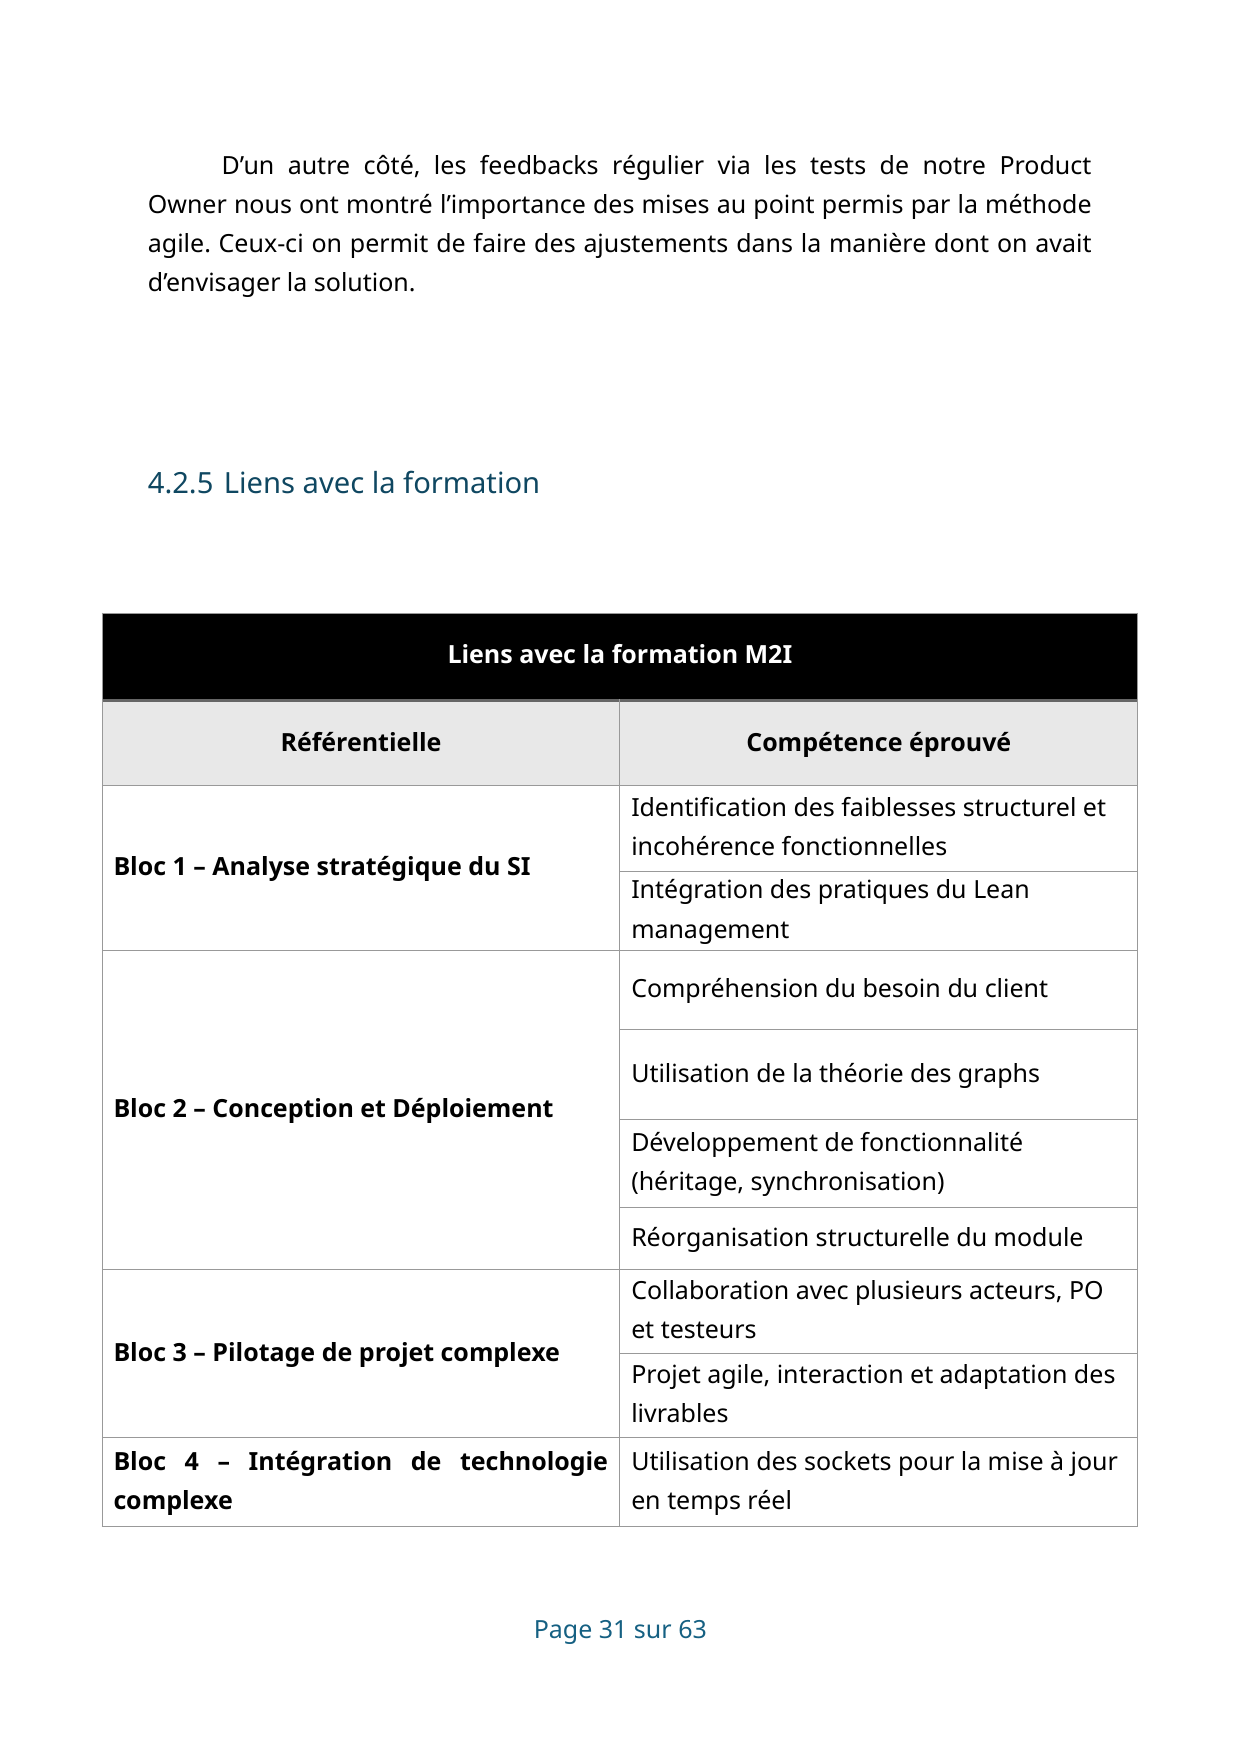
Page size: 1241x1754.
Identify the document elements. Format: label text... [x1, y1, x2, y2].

table_cell Projet agile, interaction et adaptation des livrables [620, 1354, 1137, 1437]
subtitle Liens avec la formation [148, 462, 1093, 502]
table_cell Bloc 1 – Analyse stratégique du SI [103, 786, 619, 950]
table_cell Compétence éprouvé [620, 702, 1137, 785]
table_cell Réorganisation structurelle du module [620, 1208, 1137, 1269]
table_cell Intégration des pratiques du Lean management [620, 872, 1137, 950]
table_cell Compréhension du besoin du client [620, 951, 1137, 1029]
table_cell Référentielle [103, 702, 619, 785]
table_cell Collaboration avec plusieurs acteurs, PO et testeurs [620, 1270, 1137, 1353]
table_cell Bloc 2 – Conception et Déploiement [103, 951, 619, 1269]
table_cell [103, 1438, 619, 1526]
text D’un autre côté, les feedbacks régulier via les tests de notre Product Owner nous ont montré l’importance des mises au point permis par la méthode agile. Ceux-ci on permit de faire des ajustements dans la manière dont on avait d’envisager la solution. [148, 148, 1093, 299]
table_cell Utilisation de la théorie des graphs [620, 1030, 1137, 1119]
table_header Liens avec la formation M2I [103, 614, 1137, 699]
table_cell Utilisation des sockets pour la mise à jour en temps réel [620, 1438, 1137, 1526]
table_cell Bloc 3 – Pilotage de projet complexe [103, 1270, 619, 1437]
table_cell Identification des faiblesses structurel et incohérence fonctionnelles [620, 786, 1137, 871]
table_cell Développement de fonctionnalité (héritage, synchronisation) [620, 1120, 1137, 1207]
